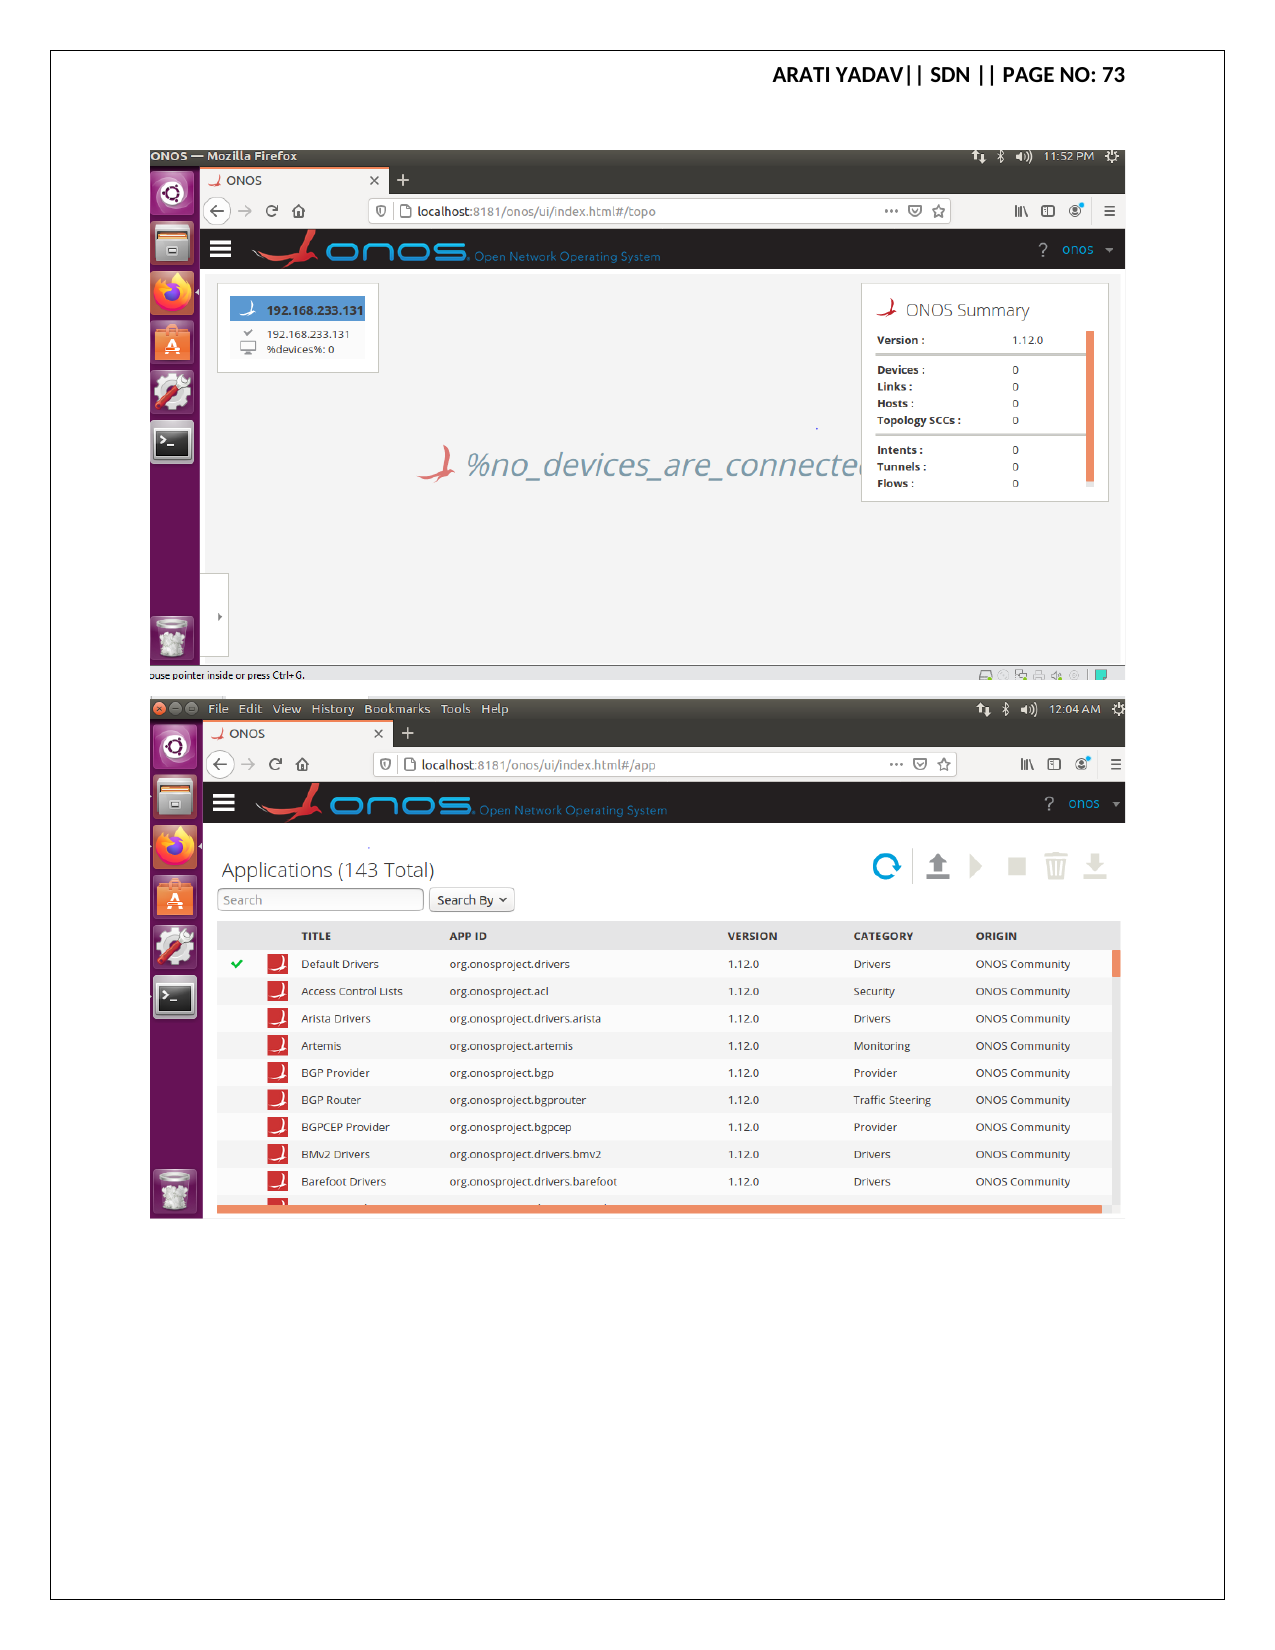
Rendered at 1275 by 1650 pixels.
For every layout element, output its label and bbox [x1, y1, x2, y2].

picture [150, 150, 1125, 680]
picture [150, 696, 1125, 1219]
